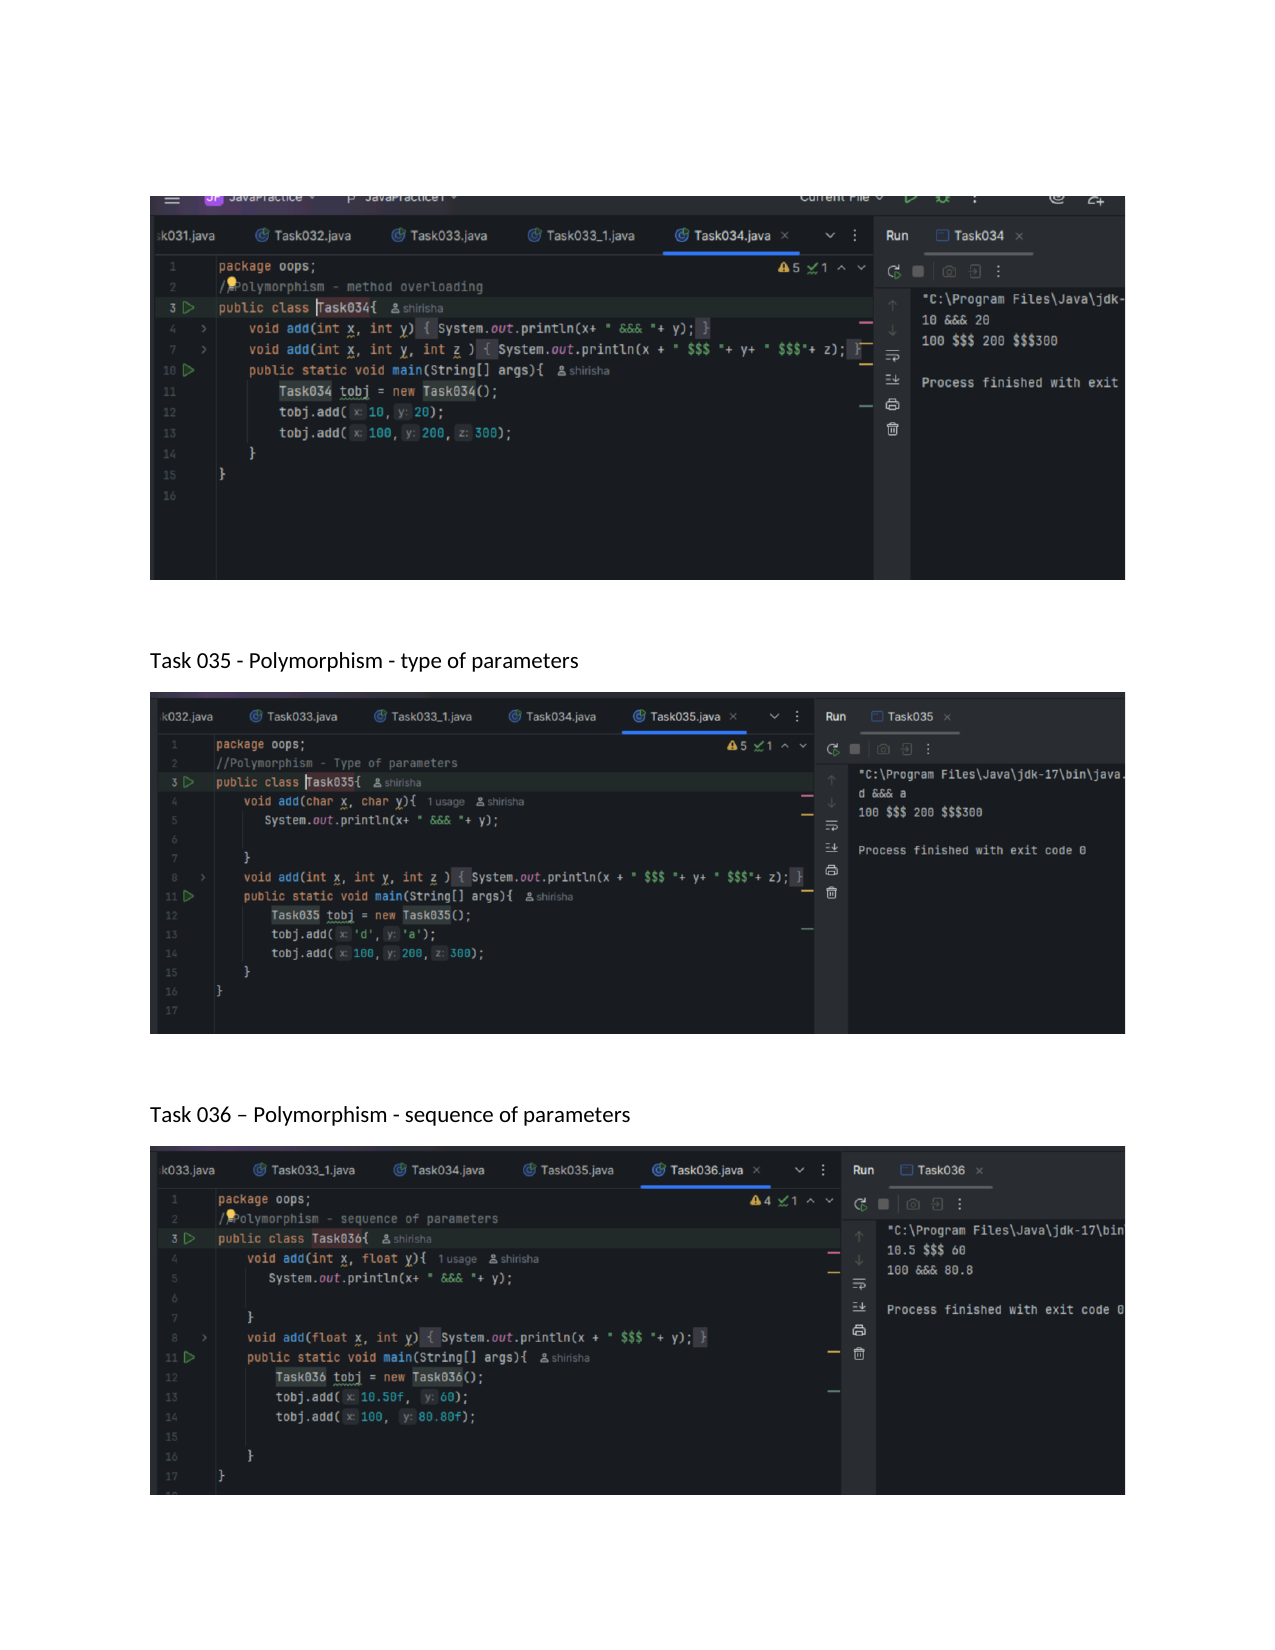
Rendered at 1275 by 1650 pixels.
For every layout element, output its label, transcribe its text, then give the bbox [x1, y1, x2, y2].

text Task 036 – Polymorphism - sequence of parameters [150, 1100, 1125, 1128]
picture [150, 692, 1125, 1034]
picture [150, 196, 1125, 580]
picture [150, 1146, 1125, 1495]
text Task 035 - Polymorphism - type of parameters [150, 646, 1125, 674]
